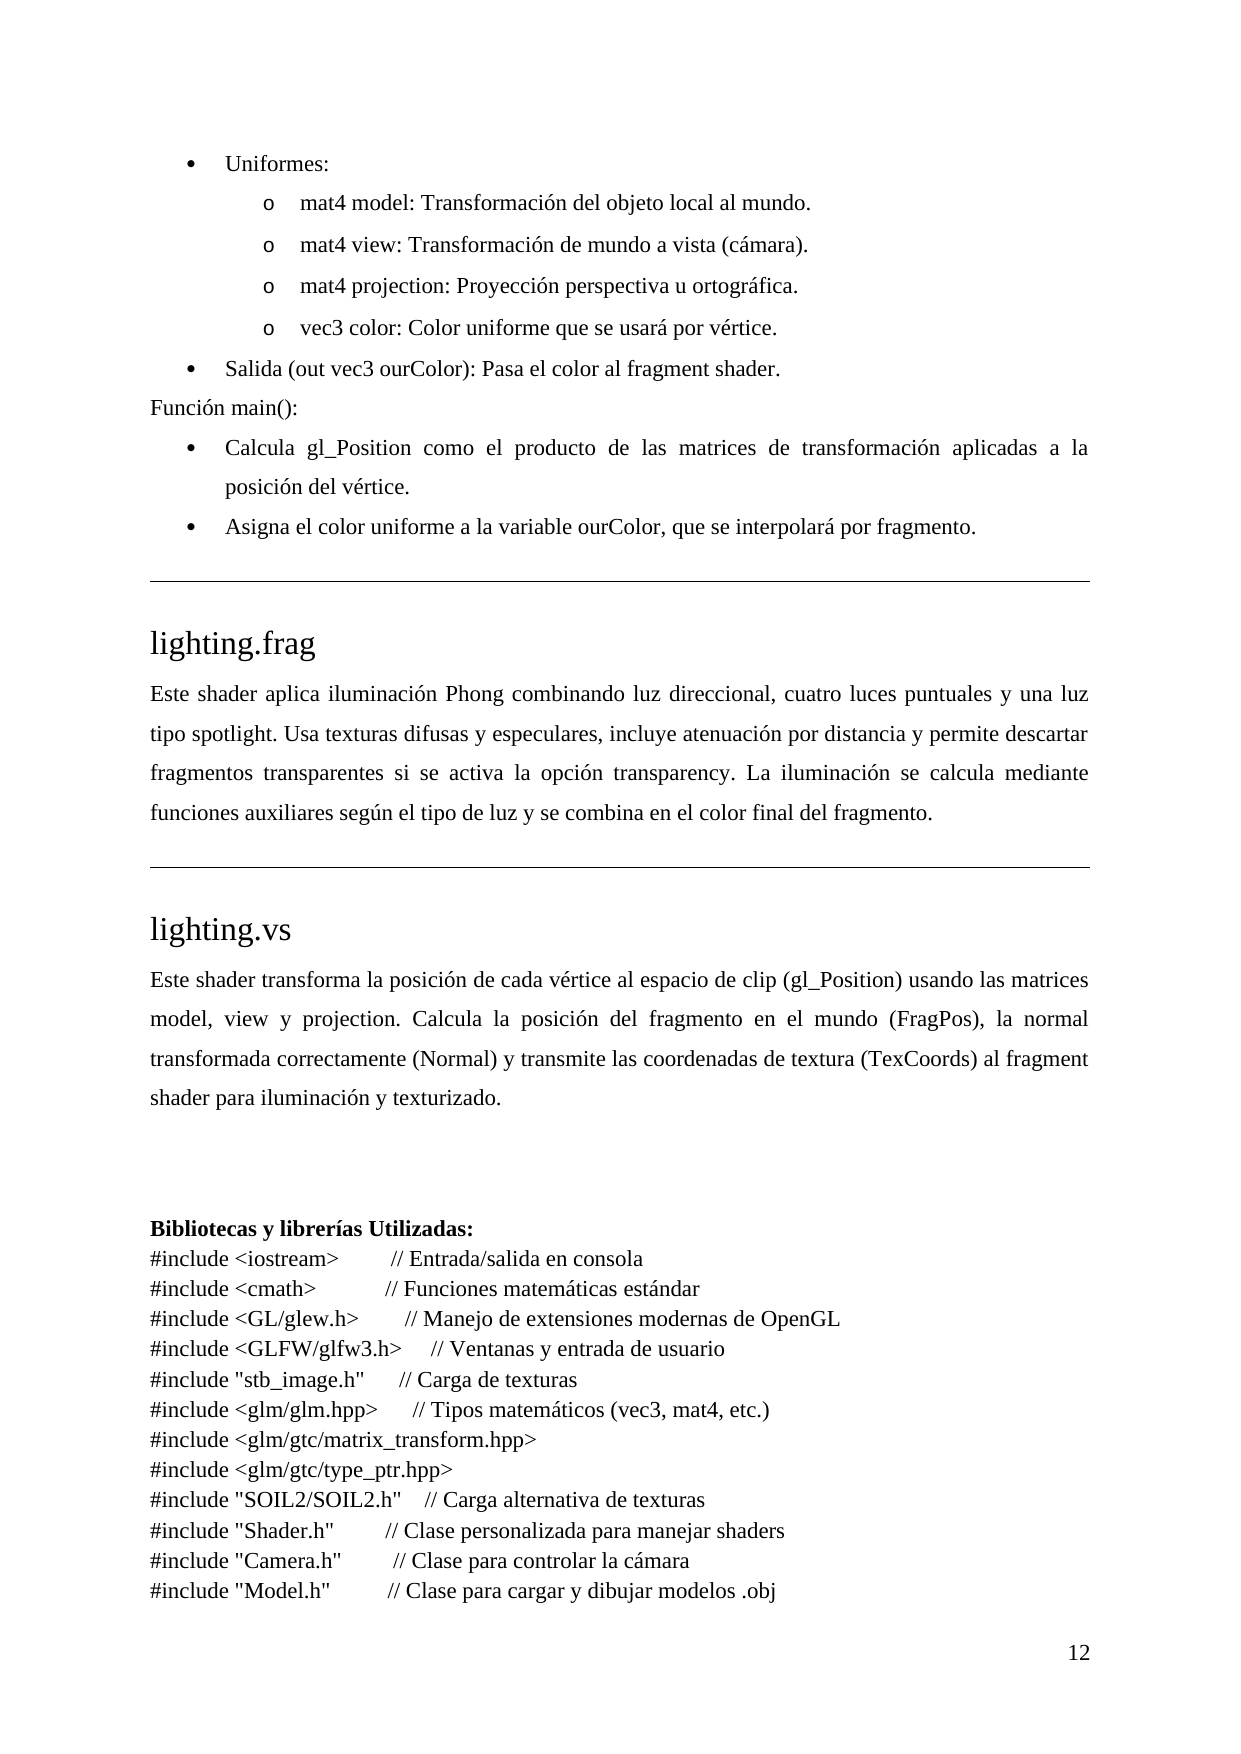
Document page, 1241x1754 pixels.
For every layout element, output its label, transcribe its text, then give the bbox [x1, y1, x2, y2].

list Asigna el color uniforme a la variable ourColor, que se interpolará por fragmento. [187, 513, 1090, 539]
text Función main(): [150, 394, 1090, 421]
text #include "SOIL2/SOIL2.h" // Carga alternativa de texturas [150, 1486, 1090, 1513]
text #include <GL/glew.h> // Manejo de extensiones modernas de OpenGL [150, 1305, 1090, 1332]
text #include <glm/glm.hpp> // Tipos matemáticos (vec3, mat4, etc.) [150, 1396, 1090, 1422]
list mat4 model: Transformación del objeto local al mundo. [262, 189, 1090, 217]
text #include "Model.h" // Clase para cargar y dibujar modelos .obj [150, 1577, 1090, 1603]
list mat4 view: Transformación de mundo a vista (cámara). [262, 231, 1090, 258]
subtitle lighting.vs [150, 909, 1090, 948]
text #include <cmath> // Funciones matemáticas estándar [150, 1275, 1090, 1301]
list Calcula gl_Position como el producto de las matrices de transformación aplicadas a la posición del vértice. [187, 434, 1090, 500]
text #include "Shader.h" // Clase personalizada para manejar shaders [150, 1517, 1090, 1543]
text #include <glm/gtc/type_ptr.hpp> [150, 1456, 1090, 1483]
list Salida (out vec3 ourColor): Pasa el color al fragment shader. [187, 355, 1090, 381]
text #include <GLFW/glfw3.h> // Ventanas y entrada de usuario [150, 1335, 1090, 1362]
list vec3 color: Color uniforme que se usará por vértice. [262, 313, 1090, 341]
text Este shader transforma la posición de cada vértice al espacio de clip (gl_Position) usando las matrices model, view y projection. Calcula la posición del fragmento en el mundo (FragPos), la normal transformada correctamente (Normal) y transmite las coordenadas de textura (TexCoords) al fragment shader para iluminación y texturizado. [150, 966, 1090, 1111]
text Bibliotecas y librerías Utilizadas: [150, 1214, 1090, 1241]
text #include "stb_image.h" // Carga de texturas [150, 1366, 1090, 1392]
list mat4 projection: Proyección perspectiva u ortográfica. [262, 272, 1090, 300]
text #include <glm/gtc/matrix_transform.hpp> [150, 1426, 1090, 1452]
list Uniformes: [187, 150, 1090, 176]
text #include "Camera.h" // Clase para controlar la cámara [150, 1547, 1090, 1573]
subtitle lighting.frag [150, 624, 1090, 662]
text #include <iostream> // Entrada/salida en consola [150, 1245, 1090, 1271]
text Este shader aplica iluminación Phong combinando luz direccional, cuatro luces puntuales y una luz tipo spotlight. Usa texturas difusas y especulares, incluye atenuación por distancia y permite descartar fragmentos transparentes si se activa la opción transparency. La iluminación se calcula mediante funciones auxiliares según el tipo de luz y se combina en el color final del fragmento. [150, 680, 1090, 825]
